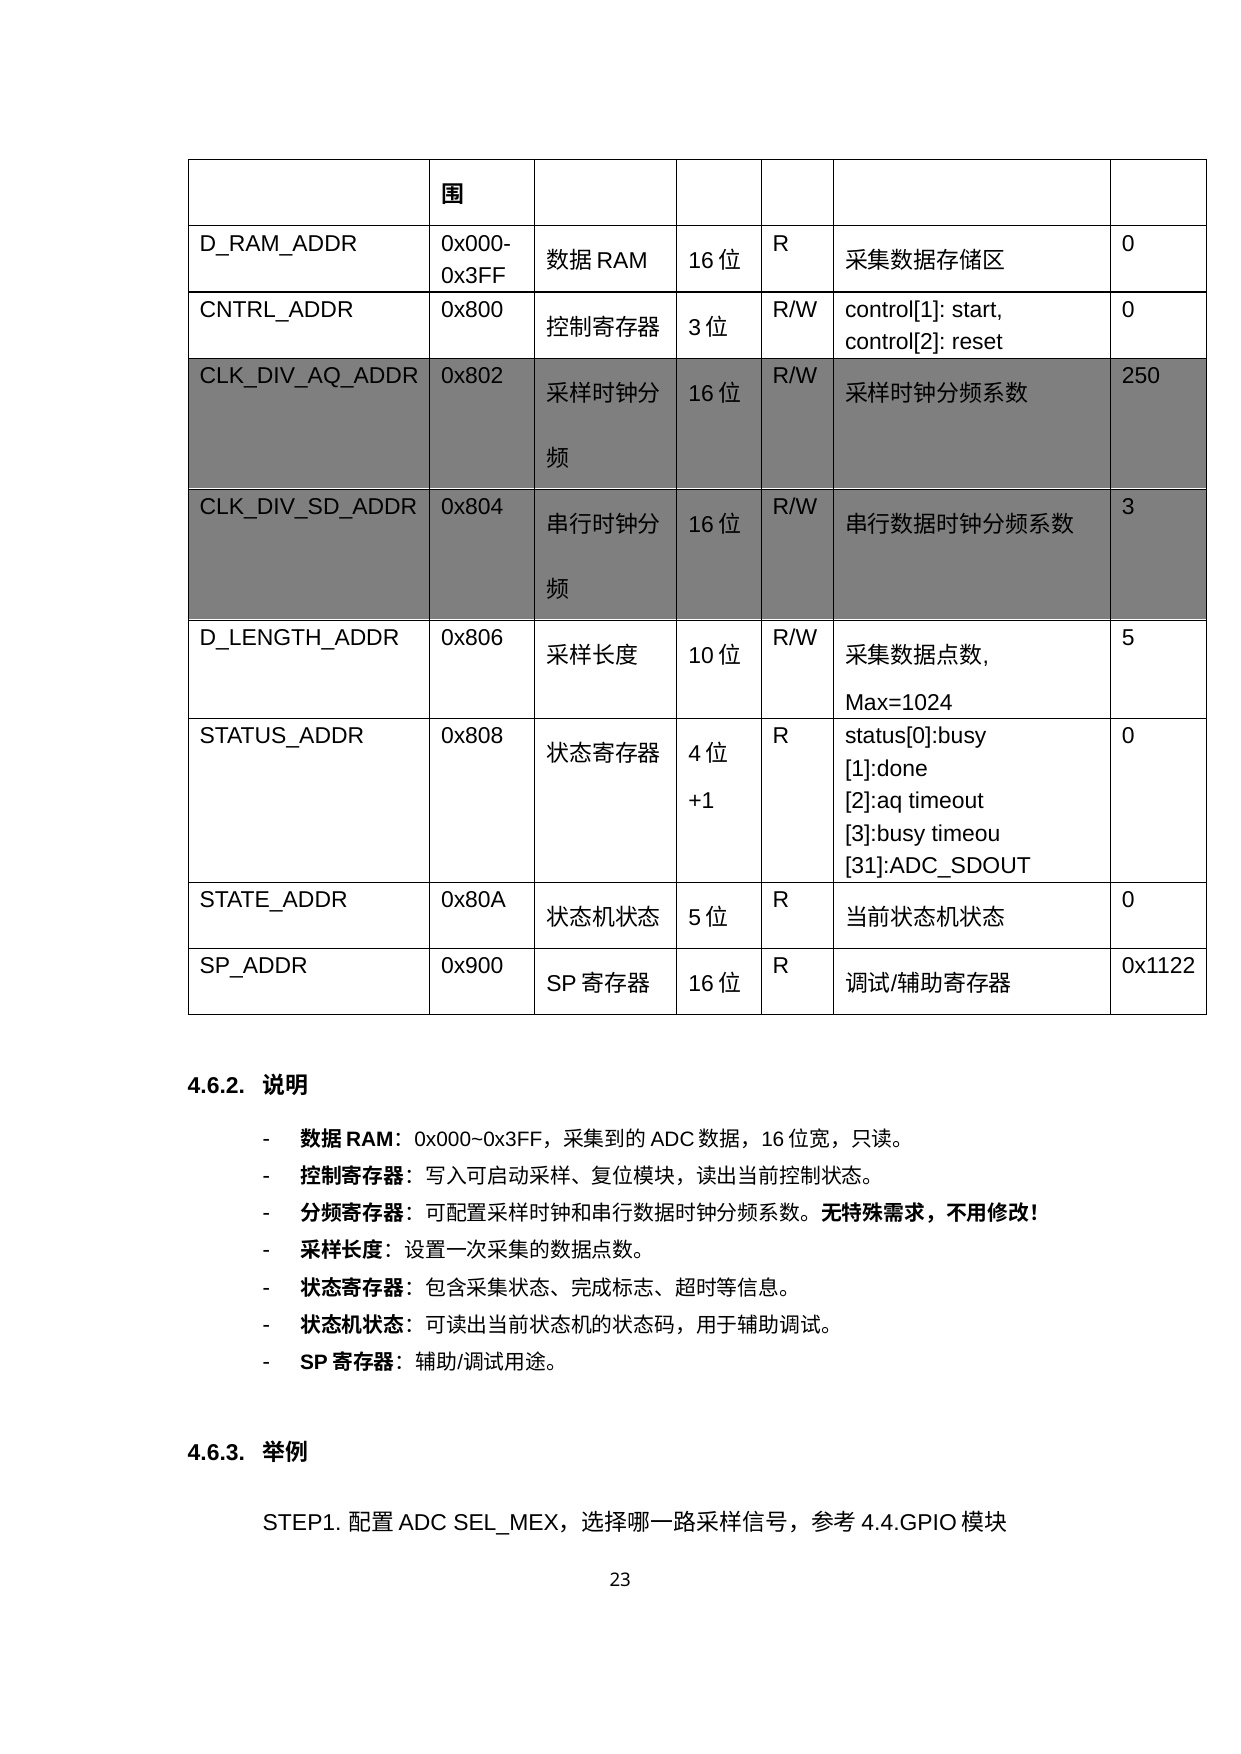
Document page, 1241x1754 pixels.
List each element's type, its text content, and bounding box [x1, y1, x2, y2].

list 控制寄存器：写入可启动采样、复位模块，读出当前控制状态。 [262, 1158, 1053, 1191]
table_cell 16位 [677, 226, 761, 291]
table_header 复位值 [1111, 160, 1206, 225]
table_cell 0x800 [430, 293, 534, 357]
table_cell 0 [1111, 226, 1206, 291]
list 说明 [187, 1051, 1053, 1116]
table_cell 采样时钟分频 [535, 359, 676, 488]
table_cell 250 [1111, 359, 1206, 488]
table_cell STATE_ADDR [189, 883, 429, 948]
table_cell R [762, 949, 833, 1014]
table_cell 3 [1111, 490, 1206, 619]
table_cell 采集数据点数, Max=1024 [834, 621, 1110, 718]
table_cell 0 [1111, 883, 1206, 948]
list 采样长度：设置一次采集的数据点数。 [262, 1233, 1053, 1265]
table_cell 采样长度 [535, 621, 676, 718]
table_cell 0x802 [430, 359, 534, 488]
table_cell 0x806 [430, 621, 534, 718]
table_header 名称/功能 [535, 160, 676, 225]
table_cell 0x1122 [1111, 949, 1206, 1014]
table_cell 状态寄存器 [535, 719, 676, 882]
table_cell D_RAM_ADDR [189, 226, 429, 291]
table_cell 串行数据时钟分频系数 [834, 490, 1110, 619]
table_cell R [762, 719, 833, 882]
table_cell control[1]: start, control[2]: reset [834, 293, 1110, 357]
table_cell 0 [1111, 293, 1206, 357]
table_cell 控制寄存器 [535, 293, 676, 357]
table_cell 状态机状态 [535, 883, 676, 948]
list 举例 [187, 1418, 1053, 1483]
table_cell R [762, 883, 833, 948]
table_cell 0x808 [430, 719, 534, 882]
table_cell R/W [762, 359, 833, 488]
table_cell 调试/辅助寄存器 [834, 949, 1110, 1014]
table_cell 0 [1111, 719, 1206, 882]
table_cell 10位 [677, 621, 761, 718]
list 分频寄存器：可配置采样时钟和串行数据时钟分频系数。无特殊需求，不用修改！ [262, 1195, 1053, 1228]
table_header 说明 [834, 160, 1110, 225]
table_cell R/W [762, 621, 833, 718]
table_header 地址范围 [430, 160, 534, 225]
table_cell 3位 [677, 293, 761, 357]
list 状态机状态：可读出当前状态机的状态码，用于辅助调试。 [262, 1307, 1053, 1339]
table_cell status[0]:busy [1]:done [2]:aq timeout [3]:busy timeou [31]:ADC_SDOUT [834, 719, 1110, 882]
table_cell 采样时钟分频系数 [834, 359, 1110, 488]
table_cell 采集数据存储区 [834, 226, 1110, 291]
list 数据RAM：0x000~0x3FF，采集到的ADC数据，16位宽，只读。 [262, 1121, 1053, 1153]
table_cell 5 [1111, 621, 1206, 718]
table_cell D_LENGTH_ADDR [189, 621, 429, 718]
table_cell 4位+1 [677, 719, 761, 882]
list SP寄存器：辅助/调试用途。 [262, 1344, 1053, 1377]
table_cell CLK_DIV_SD_ADDR [189, 490, 429, 619]
table_header 地址宏定义 [189, 160, 429, 225]
table_cell 0x000-0x3FF [430, 226, 534, 291]
table_cell R [762, 226, 833, 291]
table_cell CNTRL_ADDR [189, 293, 429, 357]
table_cell 0x80A [430, 883, 534, 948]
table_cell SP寄存器 [535, 949, 676, 1014]
table_cell SP_ADDR [189, 949, 429, 1014]
table_cell R/W [762, 293, 833, 357]
table_cell CLK_DIV_AQ_ADDR [189, 359, 429, 488]
table_cell 16位 [677, 949, 761, 1014]
table_cell 当前状态机状态 [834, 883, 1110, 948]
table_cell 5位 [677, 883, 761, 948]
table_cell STATUS_ADDR [189, 719, 429, 882]
table_cell 16位 [677, 359, 761, 488]
list STEP1. 配置ADC SEL_MEX，选择哪一路采样信号，参考4.4.GPIO模块 [262, 1488, 1053, 1553]
table_cell 串行时钟分频 [535, 490, 676, 619]
table_cell R/W [762, 490, 833, 619]
table_header 读写 [762, 160, 833, 225]
list 状态寄存器：包含采集状态、完成标志、超时等信息。 [262, 1270, 1053, 1302]
table_cell 数据RAM [535, 226, 676, 291]
table_cell 16位 [677, 490, 761, 619]
table_cell 0x804 [430, 490, 534, 619]
table_header 位宽 [677, 160, 761, 225]
table_cell 0x900 [430, 949, 534, 1014]
